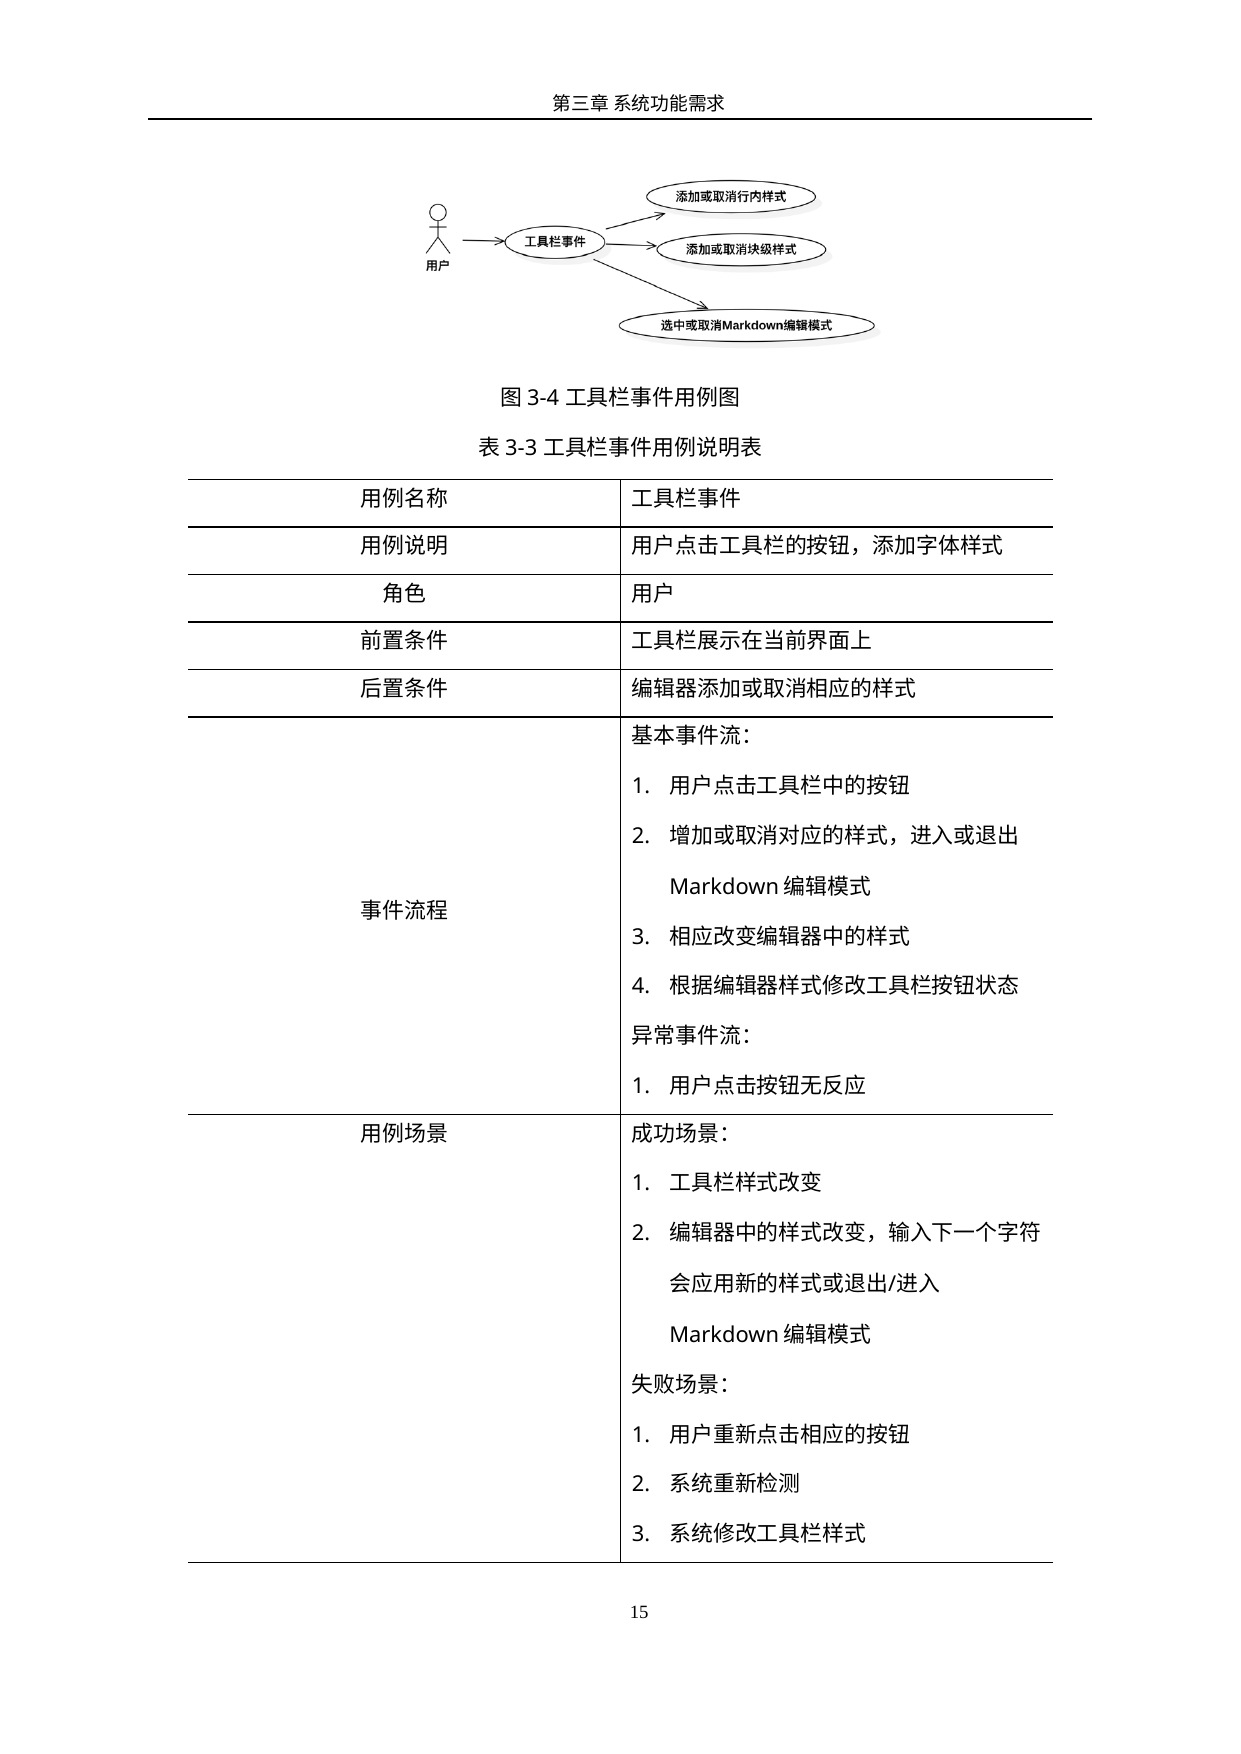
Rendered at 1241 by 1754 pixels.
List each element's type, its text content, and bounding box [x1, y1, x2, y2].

table_cell 事件流程 [188, 718, 620, 1113]
table_header 工具栏事件 [621, 480, 1052, 526]
table_cell 后置条件 [188, 670, 620, 716]
table_cell 编辑器添加或取消相应的样式 [621, 670, 1052, 716]
table_cell 工具栏展示在当前界面上 [621, 623, 1052, 669]
table_cell 前置条件 [188, 623, 620, 669]
table_header 用例名称 [188, 480, 620, 526]
table_cell 角色 [188, 575, 620, 621]
table_cell 用例场景 [188, 1115, 620, 1562]
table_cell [621, 1115, 1052, 1562]
picture [397, 161, 893, 349]
table_cell 基本事件流： 用户点击工具栏中的按钮 增加或取消对应的样式，进入或退出Markdown编辑模式 相应改变编辑器中的样式 根据编辑器样式修改工具栏按钮状态 异常事件流： 用户点击按钮无反应 [621, 718, 1052, 1113]
text 表3-3 工具栏事件用例说明表 [148, 429, 1092, 463]
table_cell 用户 [621, 575, 1052, 621]
table_cell 用例说明 [188, 528, 620, 574]
text 图3-4 工具栏事件用例图 [148, 379, 1092, 413]
table_cell 用户点击工具栏的按钮，添加字体样式 [621, 528, 1052, 574]
